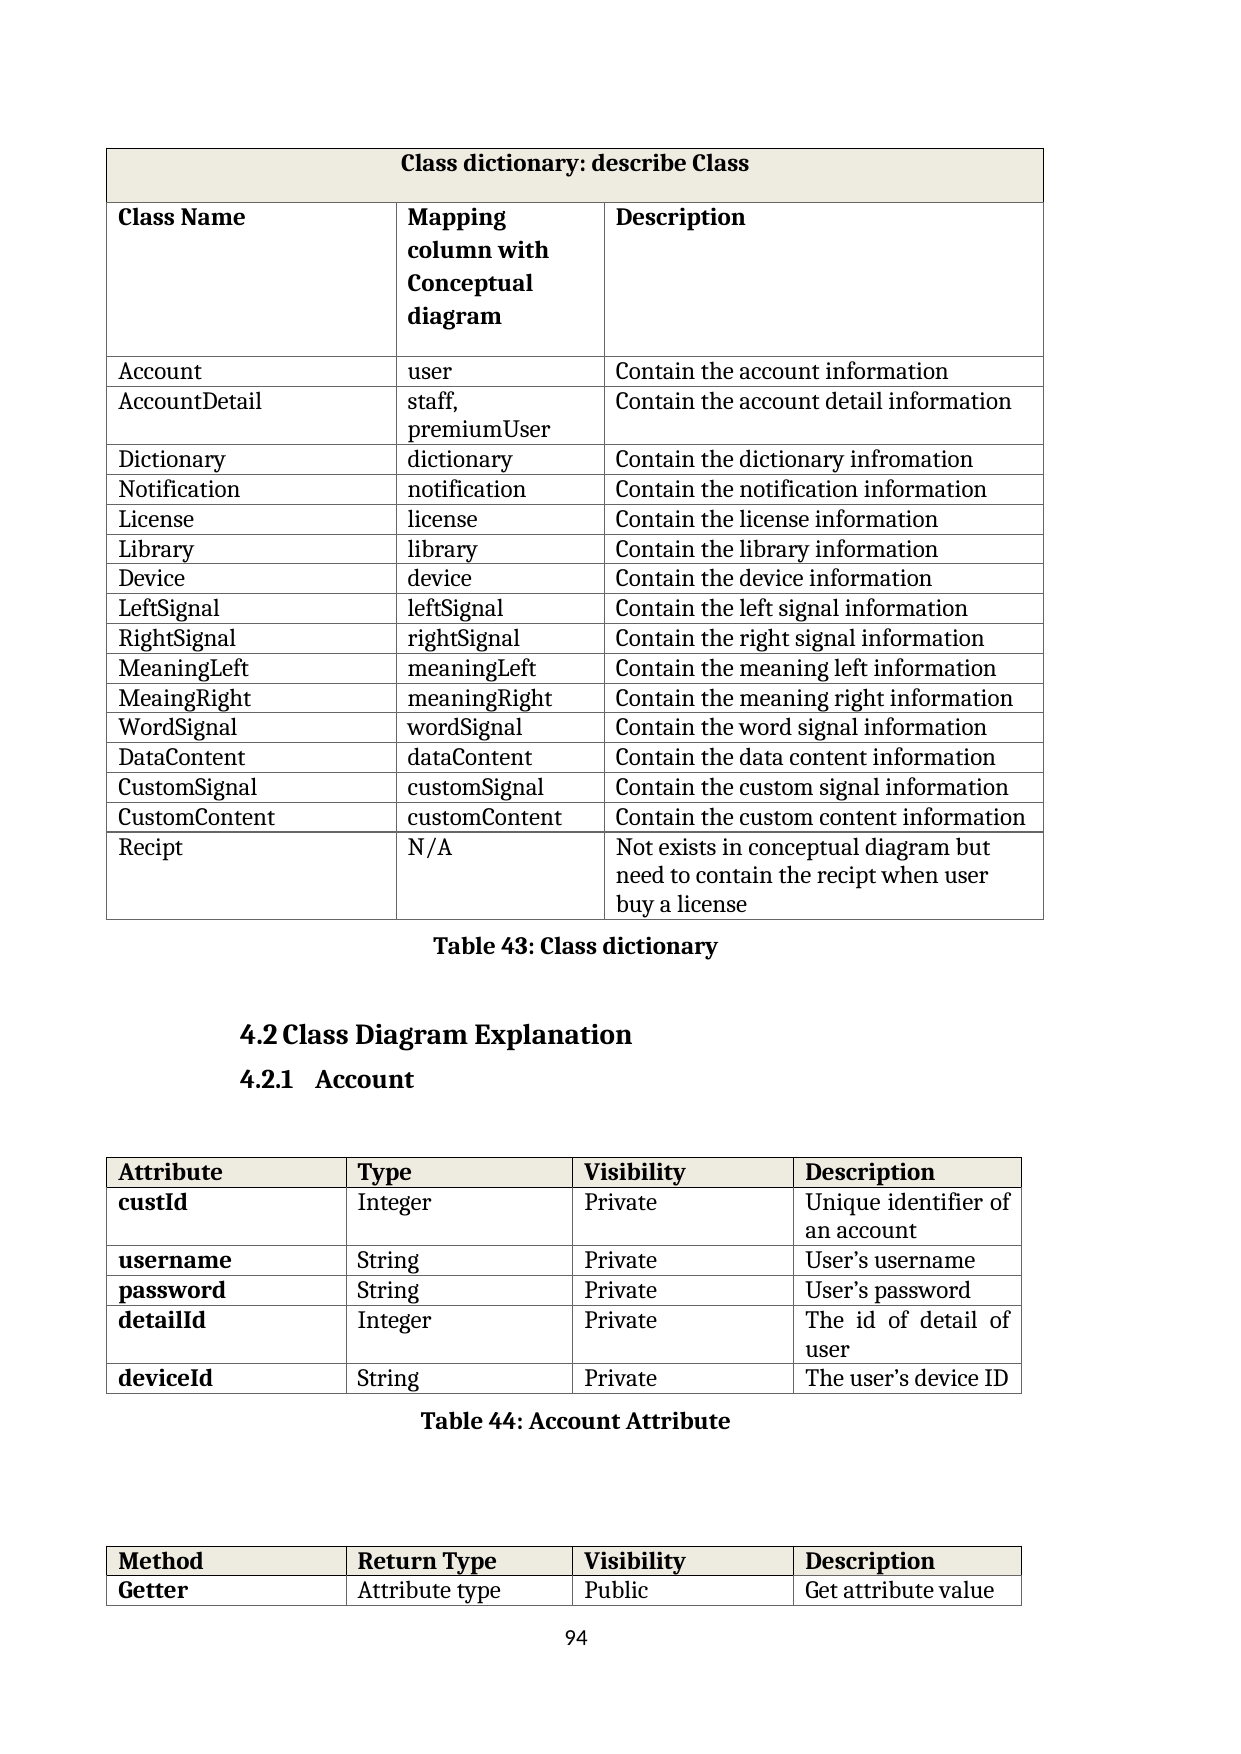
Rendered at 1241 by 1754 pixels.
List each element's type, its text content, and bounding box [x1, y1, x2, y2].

table_cell WordSignal [107, 713, 396, 742]
table_cell dataContent [397, 743, 604, 772]
table_cell Dictionary [107, 445, 396, 474]
table_cell The id of detail of user [794, 1306, 1021, 1363]
table_cell Class Name [107, 203, 396, 356]
table_header Type [347, 1158, 572, 1187]
table_header Description [794, 1158, 1021, 1187]
table_cell deviceId [107, 1364, 346, 1393]
table_header Method [107, 1547, 346, 1575]
table_cell Private [573, 1306, 793, 1363]
table_cell Contain the word signal information [605, 713, 1043, 742]
table_cell leftSignal [397, 594, 604, 623]
table_cell Contain the data content information [605, 743, 1043, 772]
table_cell rightSignal [397, 624, 604, 653]
table_cell username [107, 1246, 346, 1275]
table_cell Integer [347, 1306, 572, 1363]
table_cell LeftSignal [107, 594, 396, 623]
table_cell dictionary [397, 445, 604, 474]
table_cell customContent [397, 803, 604, 831]
table_header Description [794, 1547, 1021, 1575]
table_cell device [397, 564, 604, 593]
table_cell Private [573, 1188, 793, 1245]
table_cell Library [107, 535, 396, 563]
table_cell CustomContent [107, 803, 396, 831]
table_cell String [347, 1276, 572, 1305]
table_cell Contain the license information [605, 505, 1043, 533]
table_cell Contain the account information [605, 357, 1043, 386]
table_cell RightSignal [107, 624, 396, 653]
table_cell License [107, 505, 396, 533]
table_cell Getter [107, 1576, 346, 1605]
table_cell Attribute type [347, 1576, 572, 1605]
table_cell Device [107, 564, 396, 593]
table_cell staff, premiumUser [397, 387, 604, 444]
table_cell notification [397, 475, 604, 504]
table_cell Recipt [107, 833, 396, 919]
list Table 43: Class dictionary [118, 932, 1033, 961]
table_cell Unique identifier of an account [794, 1188, 1021, 1245]
table_cell Contain the custom signal information [605, 773, 1043, 802]
table_cell Public [573, 1576, 793, 1605]
table_cell Contain the library information [605, 535, 1043, 563]
table_cell Account [107, 357, 396, 386]
table_cell Private [573, 1276, 793, 1305]
table_cell Contain the custom content information [605, 803, 1043, 831]
table_cell Contain the left signal information [605, 594, 1043, 623]
list Table 44: Account Attribute [118, 1407, 1033, 1435]
table_cell Notification [107, 475, 396, 504]
table_cell license [397, 505, 604, 533]
table_cell AccountDetail [107, 387, 396, 444]
table_cell String [347, 1364, 572, 1393]
table_cell DataContent [107, 743, 396, 772]
table_cell User’s password [794, 1276, 1021, 1305]
table_header Return Type [347, 1547, 572, 1575]
subtitle Class Diagram Explanation [240, 1018, 1033, 1052]
table_header Attribute [107, 1158, 346, 1187]
table_cell Contain the right signal information [605, 624, 1043, 653]
table_cell MeaingRight [107, 684, 396, 712]
table_cell password [107, 1276, 346, 1305]
table_cell Contain the dictionary infromation [605, 445, 1043, 474]
table_cell user [397, 357, 604, 386]
table_cell meaningRight [397, 684, 604, 712]
table_cell Contain the account detail information [605, 387, 1043, 444]
table_cell Private [573, 1364, 793, 1393]
table_cell Contain the meaning right information [605, 684, 1043, 712]
table_cell MeaningLeft [107, 654, 396, 682]
table_cell String [347, 1246, 572, 1275]
table_cell CustomSignal [107, 773, 396, 802]
table_cell Get attribute value [794, 1576, 1021, 1605]
table_header Visibility [573, 1547, 793, 1575]
table_cell library [397, 535, 604, 563]
table_cell Contain the notification information [605, 475, 1043, 504]
table_cell The user’s device ID [794, 1364, 1021, 1393]
table_cell custId [107, 1188, 346, 1245]
table_cell Description [605, 203, 1043, 356]
table_cell Mapping column with Conceptual diagram [397, 203, 604, 356]
table_cell Contain the device information [605, 564, 1043, 593]
table_header Visibility [573, 1158, 793, 1187]
table_cell N/A [397, 833, 604, 919]
table_header Class dictionary: describe Class [107, 149, 1043, 202]
table_cell customSignal [397, 773, 604, 802]
table_cell Private [573, 1246, 793, 1275]
table_cell wordSignal [397, 713, 604, 742]
table_cell User’s username [794, 1246, 1021, 1275]
table_cell Not exists in conceptual diagram but need to contain the recipt when user buy a license [605, 833, 1043, 919]
table_cell detailId [107, 1306, 346, 1363]
table_cell meaningLeft [397, 654, 604, 682]
table_cell Integer [347, 1188, 572, 1245]
table_cell Contain the meaning left information [605, 654, 1043, 682]
subtitle Account [240, 1064, 1033, 1095]
